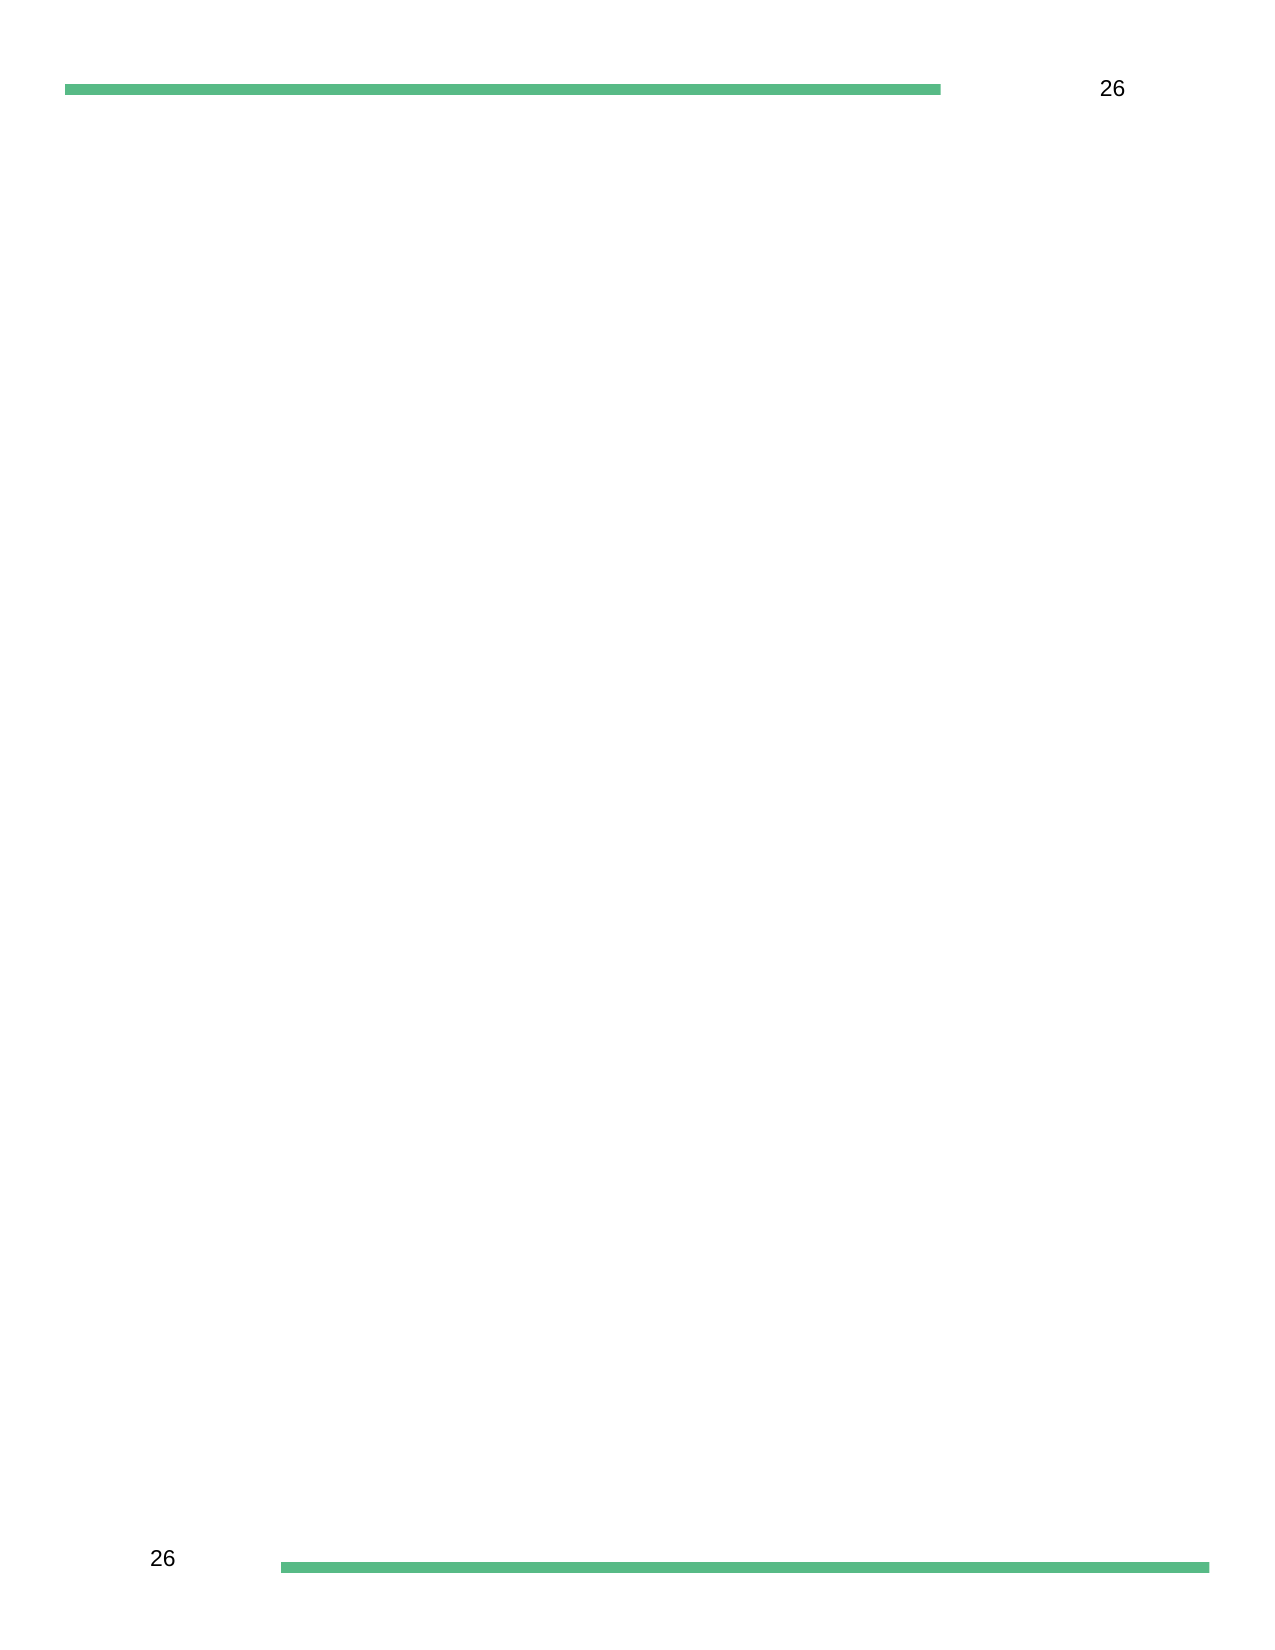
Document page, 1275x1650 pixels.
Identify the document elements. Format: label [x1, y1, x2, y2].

picture [281, 1562, 1210, 1573]
picture [65, 84, 941, 95]
